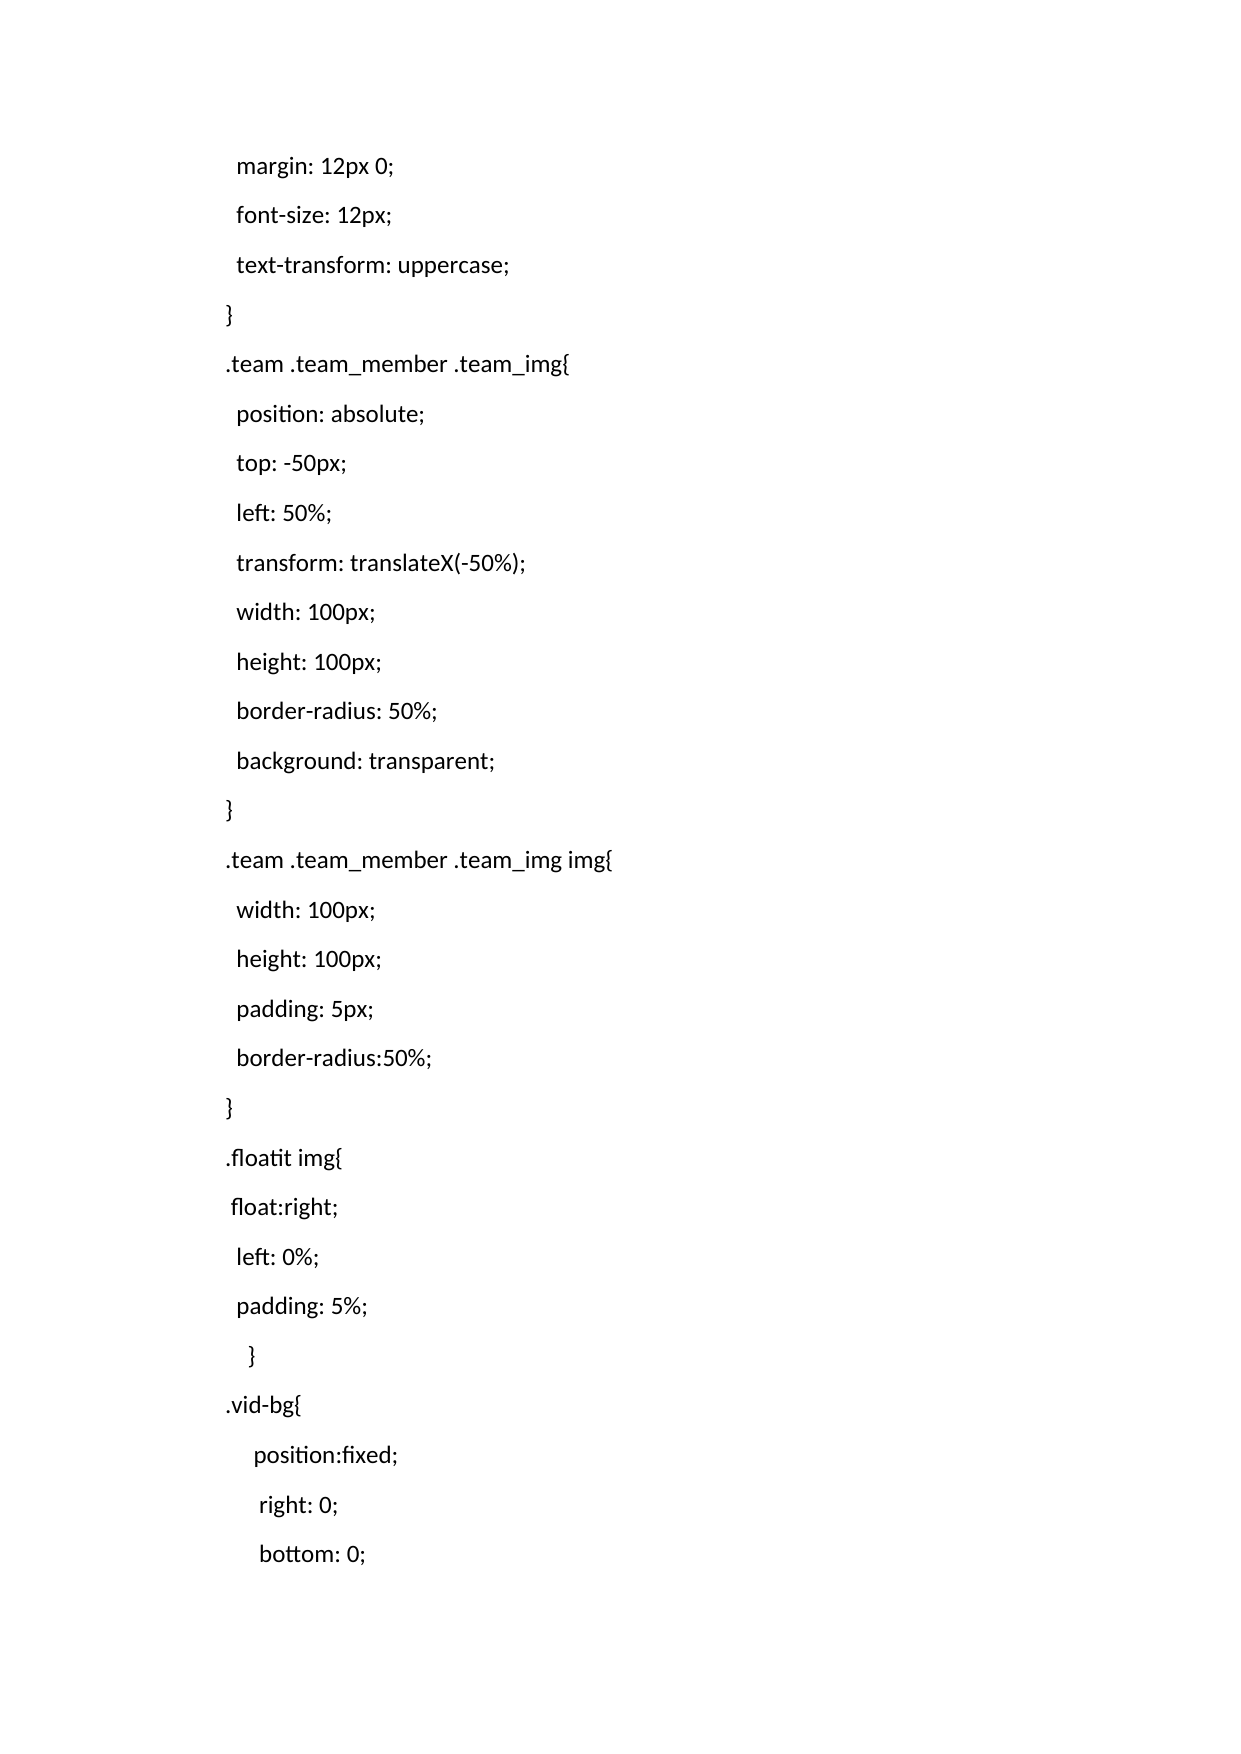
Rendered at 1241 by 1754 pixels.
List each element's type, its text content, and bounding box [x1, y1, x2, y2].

text .floatit img{ [225, 1142, 1090, 1172]
text width: 100px; [225, 894, 1090, 924]
text border-radius:50%; [225, 1042, 1090, 1073]
text } [225, 1340, 1090, 1371]
text margin: 12px 0; [225, 150, 1090, 181]
text left: 50%; [225, 497, 1090, 528]
text height: 100px; [225, 943, 1090, 974]
text position: absolute; [225, 398, 1090, 428]
text background: transparent; [225, 745, 1090, 776]
text } [225, 794, 1090, 825]
text border-radius: 50%; [225, 695, 1090, 726]
text .team .team_member .team_img img{ [225, 844, 1090, 875]
text .team .team_member .team_img{ [225, 348, 1090, 379]
text height: 100px; [225, 646, 1090, 676]
text position:fixed; [225, 1439, 1090, 1470]
text font-size: 12px; [225, 199, 1090, 230]
text left: 0%; [225, 1241, 1090, 1271]
text transform: translateX(-50%); [225, 547, 1090, 577]
text top: -50px; [225, 447, 1090, 478]
text padding: 5%; [225, 1290, 1090, 1321]
text } [225, 299, 1090, 329]
text text-transform: uppercase; [225, 249, 1090, 280]
text } [225, 1092, 1090, 1123]
text .vid-bg{ [225, 1389, 1090, 1420]
text padding: 5px; [225, 993, 1090, 1023]
text width: 100px; [225, 596, 1090, 627]
text right: 0; [225, 1489, 1090, 1519]
text float:right; [225, 1191, 1090, 1222]
text bottom: 0; [225, 1538, 1090, 1569]
